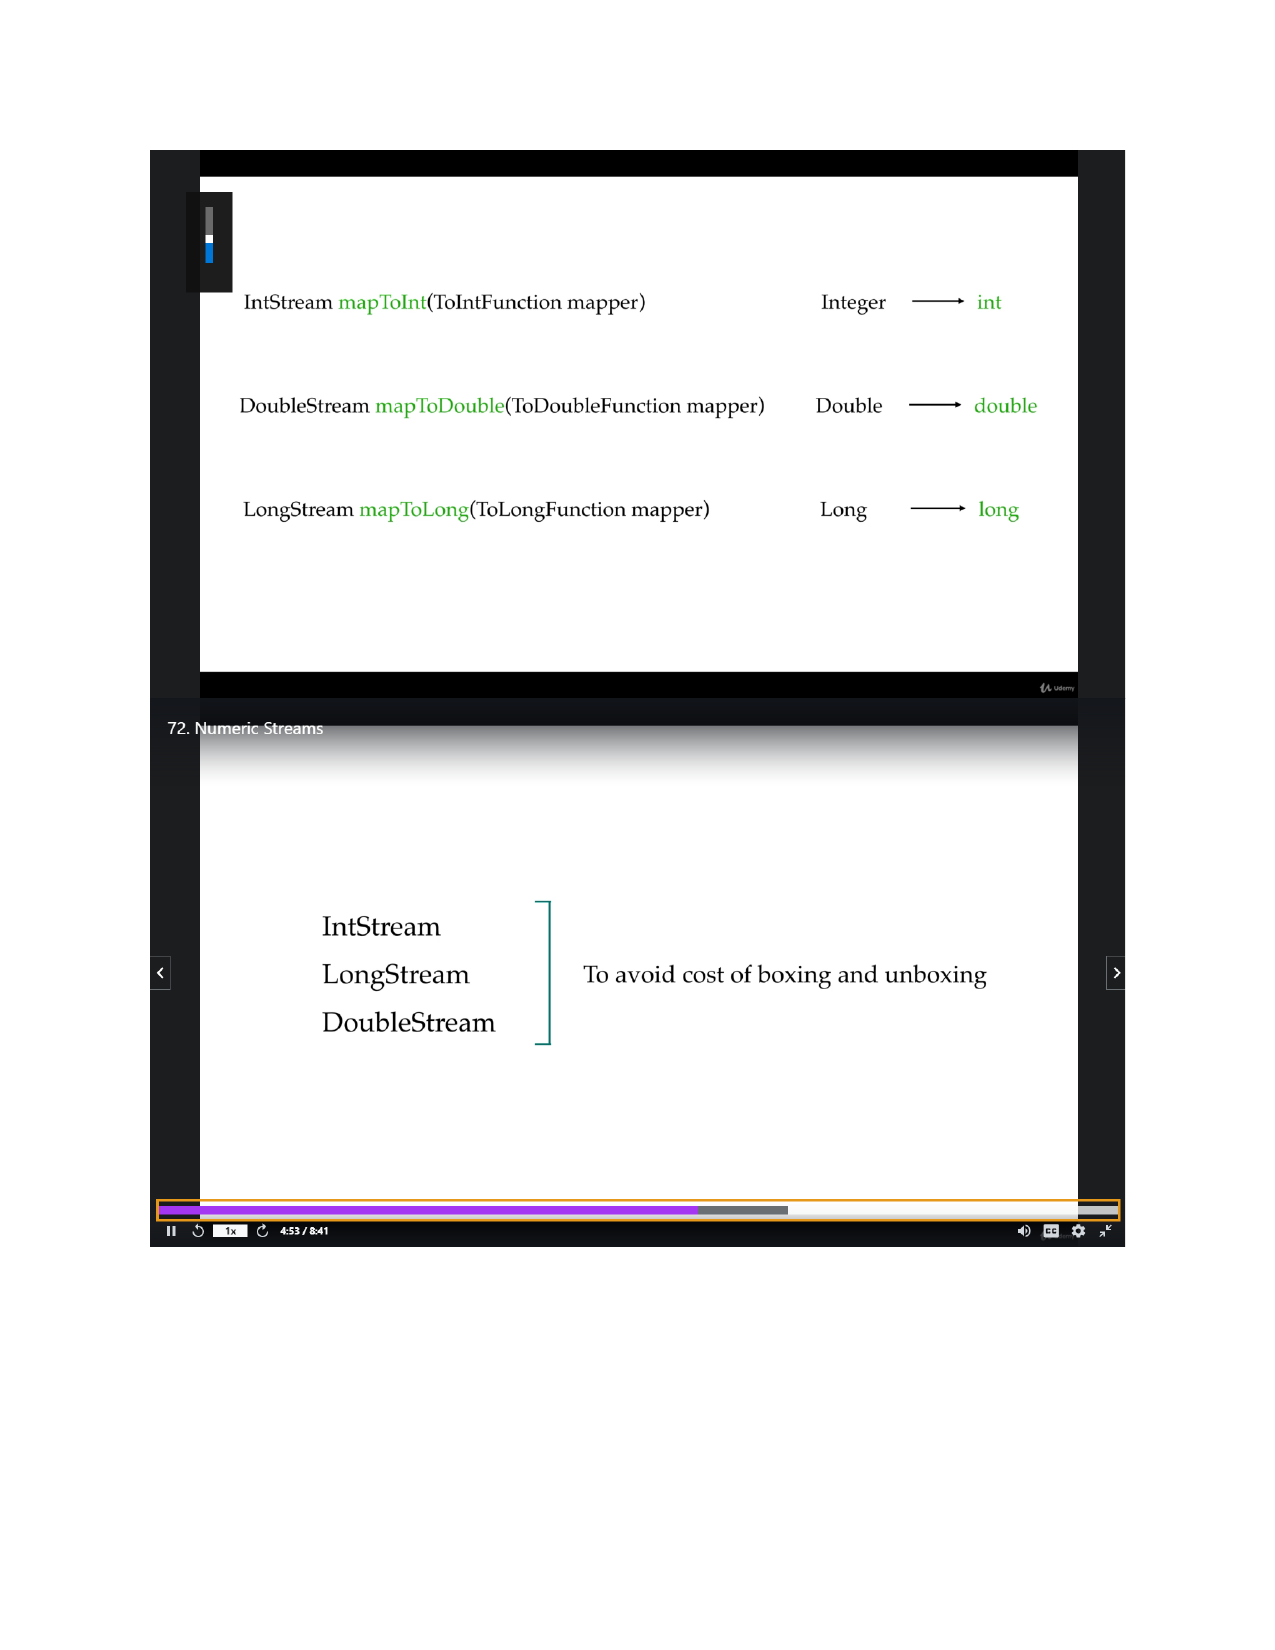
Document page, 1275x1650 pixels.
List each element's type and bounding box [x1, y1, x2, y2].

picture [150, 150, 1125, 1247]
